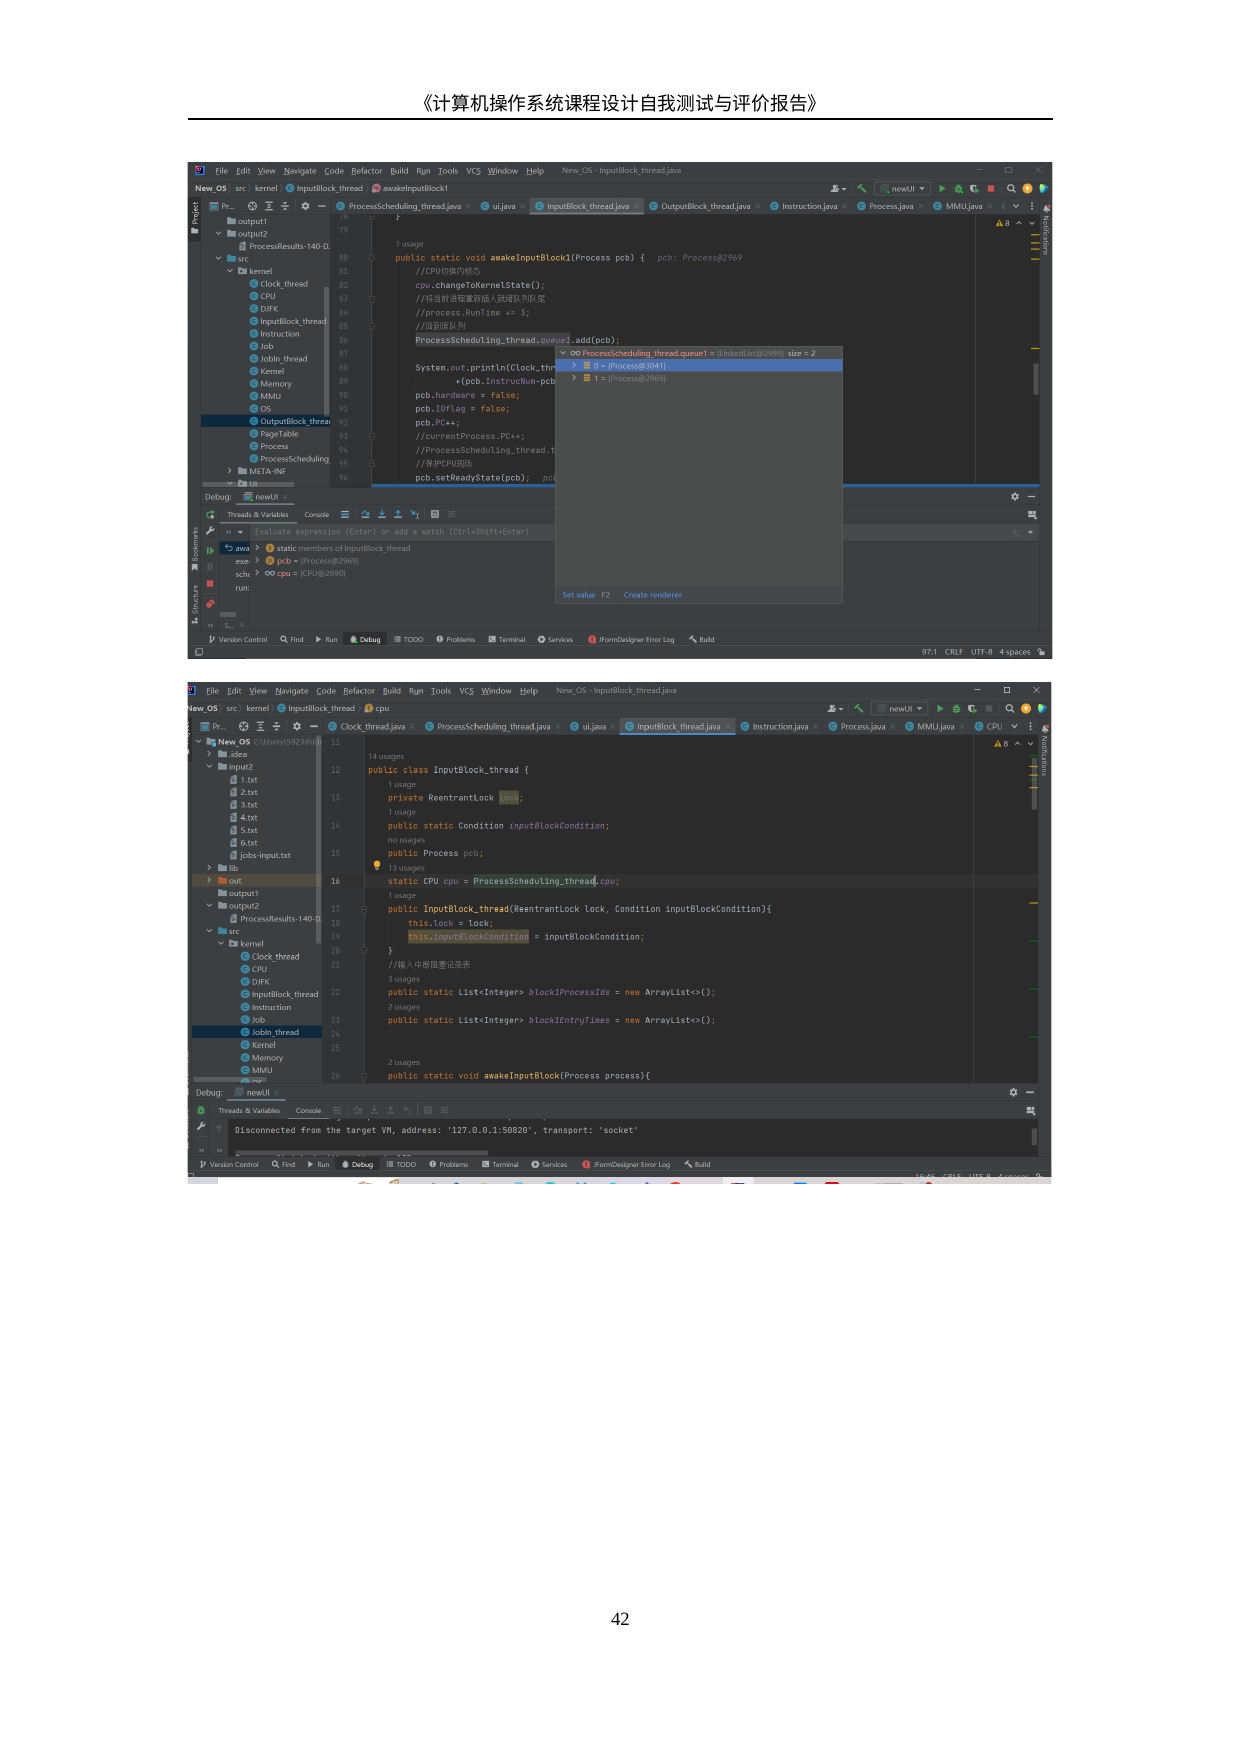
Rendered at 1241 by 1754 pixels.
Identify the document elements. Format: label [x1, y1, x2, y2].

picture [187, 682, 1052, 1184]
picture [187, 162, 1053, 659]
